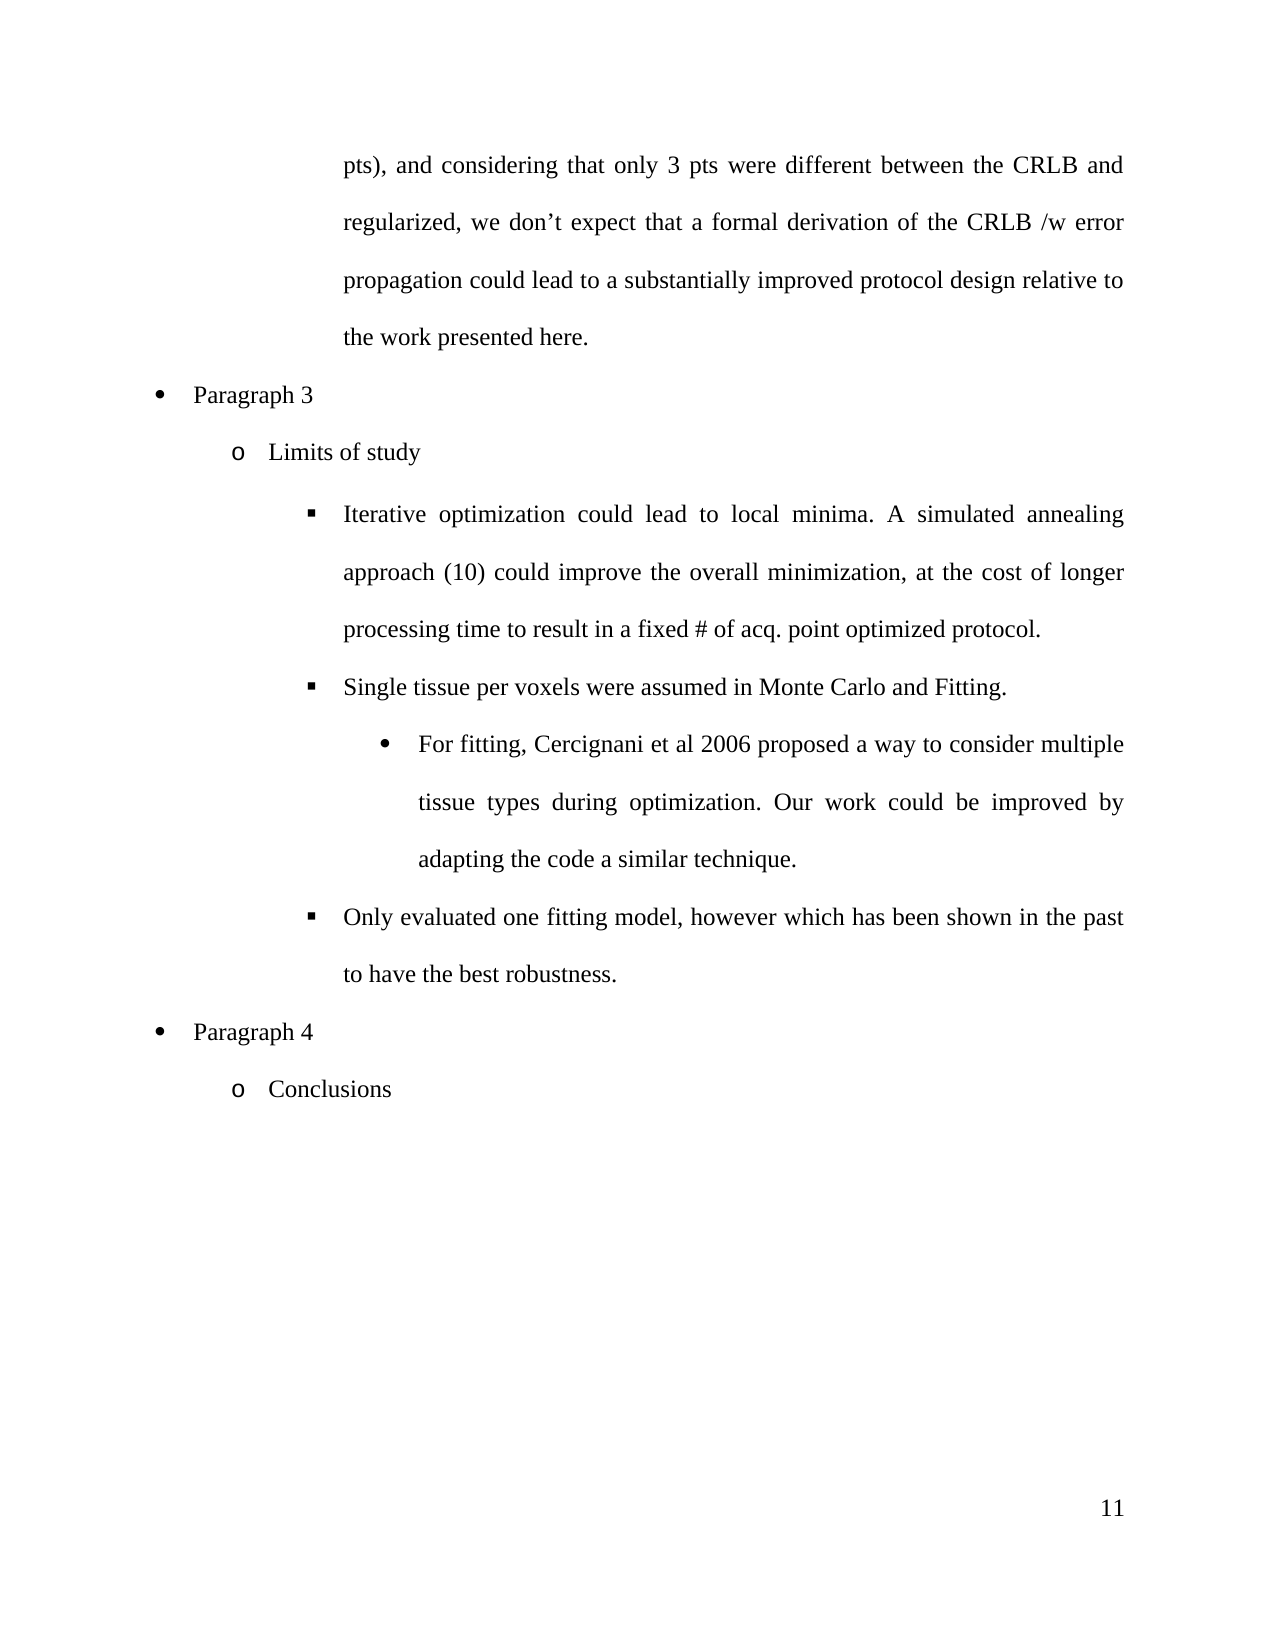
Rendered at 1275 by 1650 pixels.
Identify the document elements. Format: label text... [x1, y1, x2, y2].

list Single tissue per voxels were assumed in Monte Carlo and Fitting. [306, 672, 1125, 700]
list Iterative optimization could lead to local minima. A simulated annealing approach (10) could improve the overall minimization, at the cost of longer processing time to result in a fixed # of acq. point optimized protocol. [306, 499, 1125, 643]
list Only evaluated one fitting model, however which has been shown in the past to have the best robustness. [306, 902, 1125, 988]
list Paragraph 3 [156, 380, 1125, 409]
list For fitting, Cercignani et al 2006 proposed a way to consider multiple tissue types during optimization. Our work could be improved by adapting the code a similar technique. [381, 729, 1125, 873]
list Limits of study [231, 437, 1125, 468]
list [306, 150, 1125, 351]
list Conclusions [231, 1074, 1125, 1105]
list Paragraph 4 [156, 1017, 1125, 1045]
